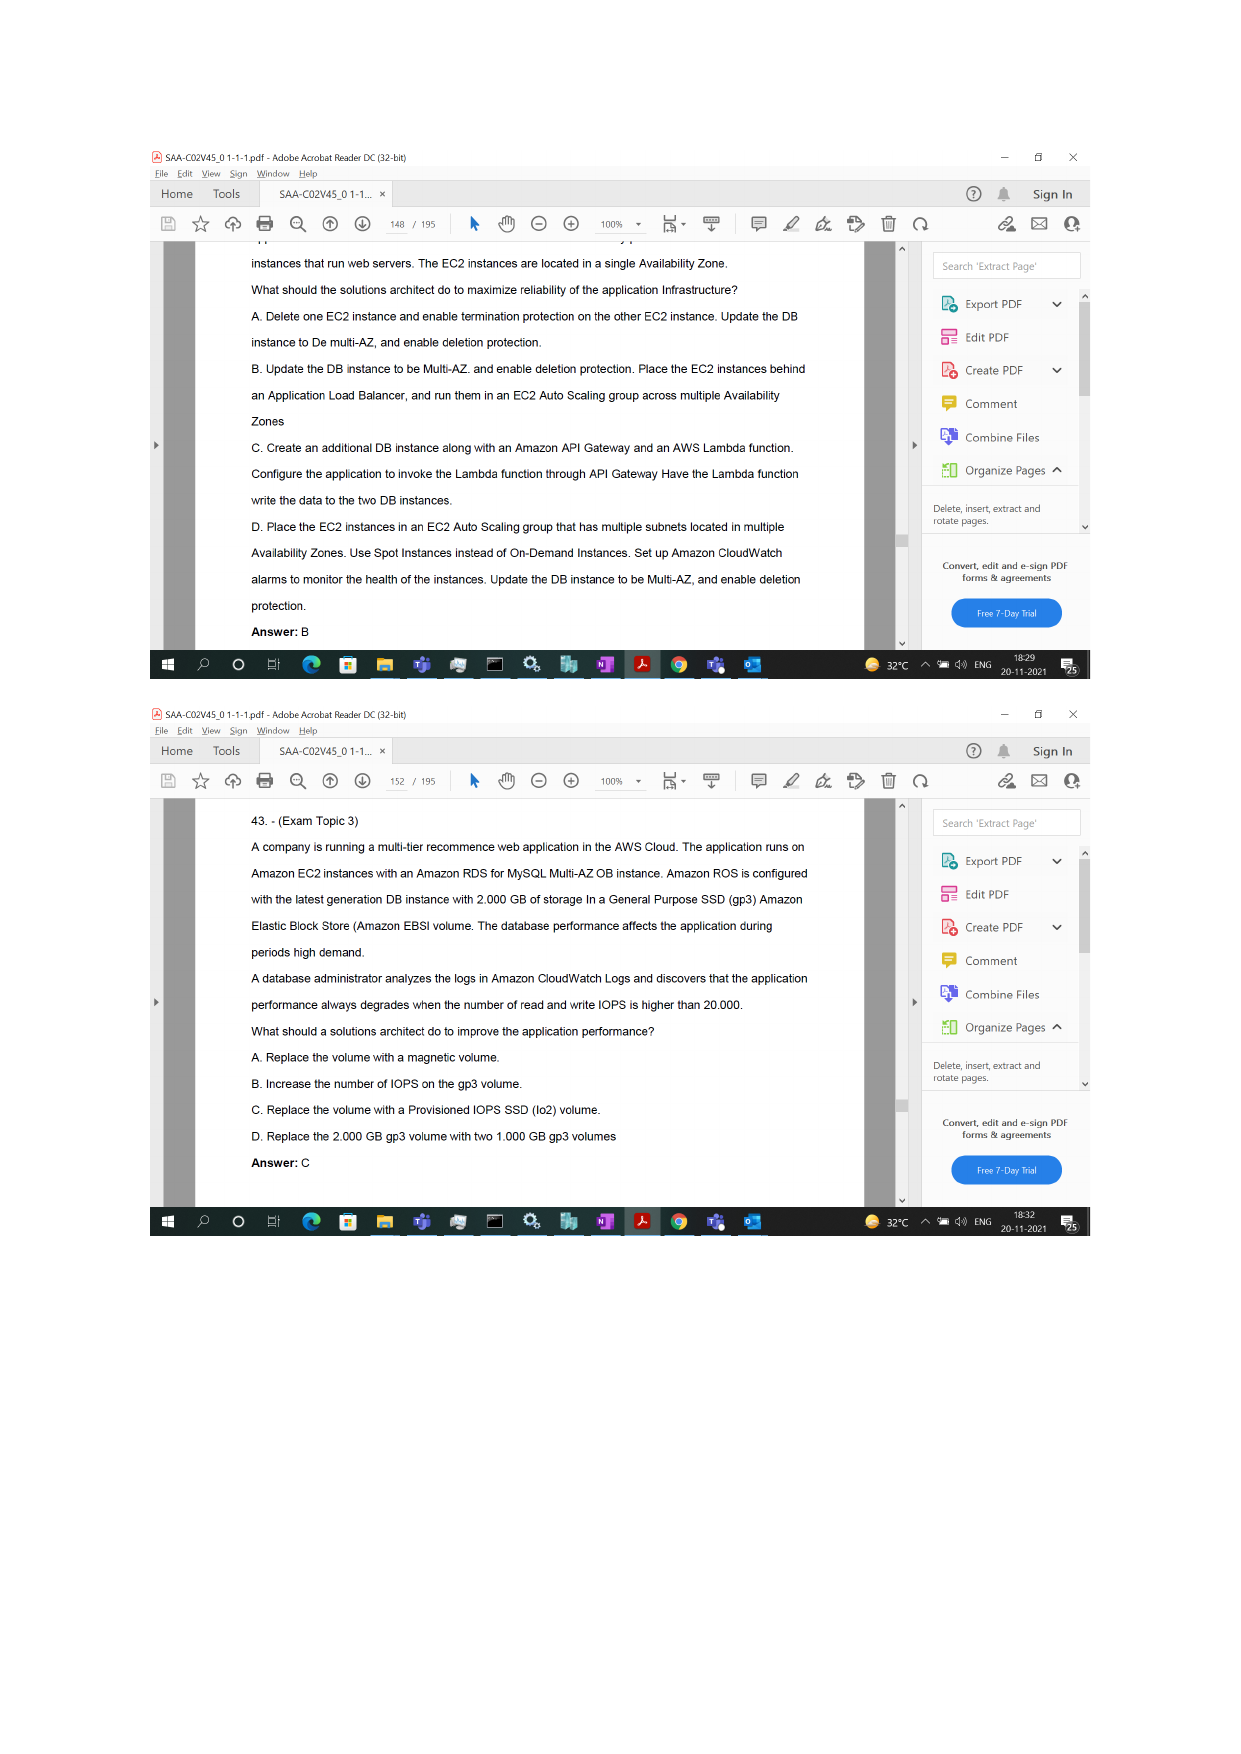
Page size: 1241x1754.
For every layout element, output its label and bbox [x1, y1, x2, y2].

picture [150, 150, 1091, 679]
picture [150, 706, 1091, 1236]
